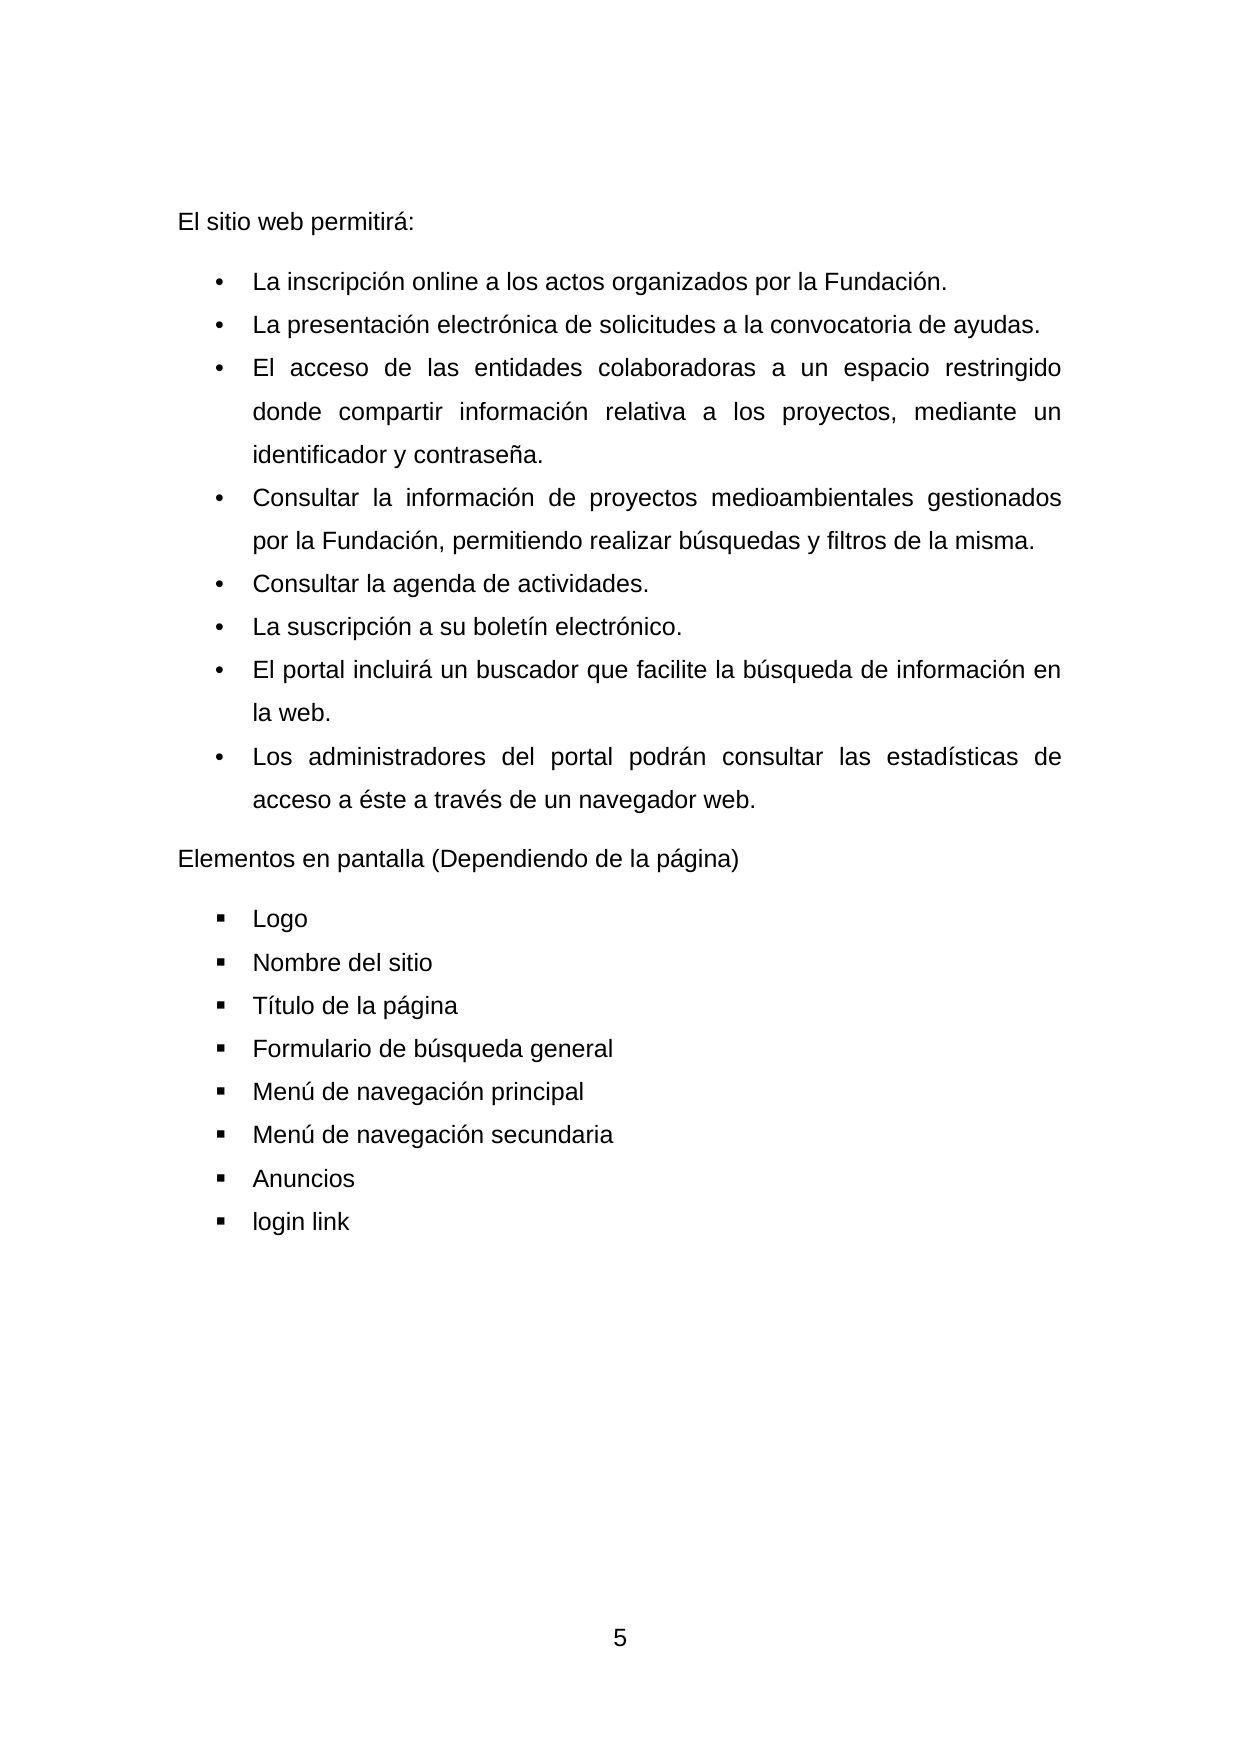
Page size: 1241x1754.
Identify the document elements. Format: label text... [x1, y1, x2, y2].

list Consultar la información de proyectos medioambientales gestionados por la Fundación, permitiendo realizar búsquedas y filtros de la misma. [215, 483, 1063, 555]
text El sitio web permitirá: [177, 207, 1063, 236]
list El portal incluirá un buscador que facilite la búsqueda de información en la web. [215, 655, 1063, 727]
list Formulario de búsqueda general [215, 1034, 1063, 1063]
list Consultar la agenda de actividades. [215, 569, 1063, 598]
list La presentación electrónica de solicitudes a la convocatoria de ayudas. [215, 310, 1063, 339]
list Menú de navegación secundaria [215, 1120, 1063, 1149]
list El acceso de las entidades colaboradoras a un espacio restringido donde compartir información relativa a los proyectos, mediante un identificador y contraseña. [215, 353, 1063, 468]
list Menú de navegación principal [215, 1077, 1063, 1106]
list La inscripción online a los actos organizados por la Fundación. [215, 267, 1063, 296]
list Título de la página [215, 991, 1063, 1019]
list login link [215, 1207, 1063, 1236]
list Nombre del sitio [215, 947, 1063, 976]
list Los administradores del portal podrán consultar las estadísticas de acceso a éste a través de un navegador web. [215, 742, 1063, 813]
list Logo [215, 904, 1063, 933]
text Elementos en pantalla (Dependiendo de la página) [177, 844, 1063, 873]
list La suscripción a su boletín electrónico. [215, 612, 1063, 641]
list Anuncios [215, 1164, 1063, 1192]
